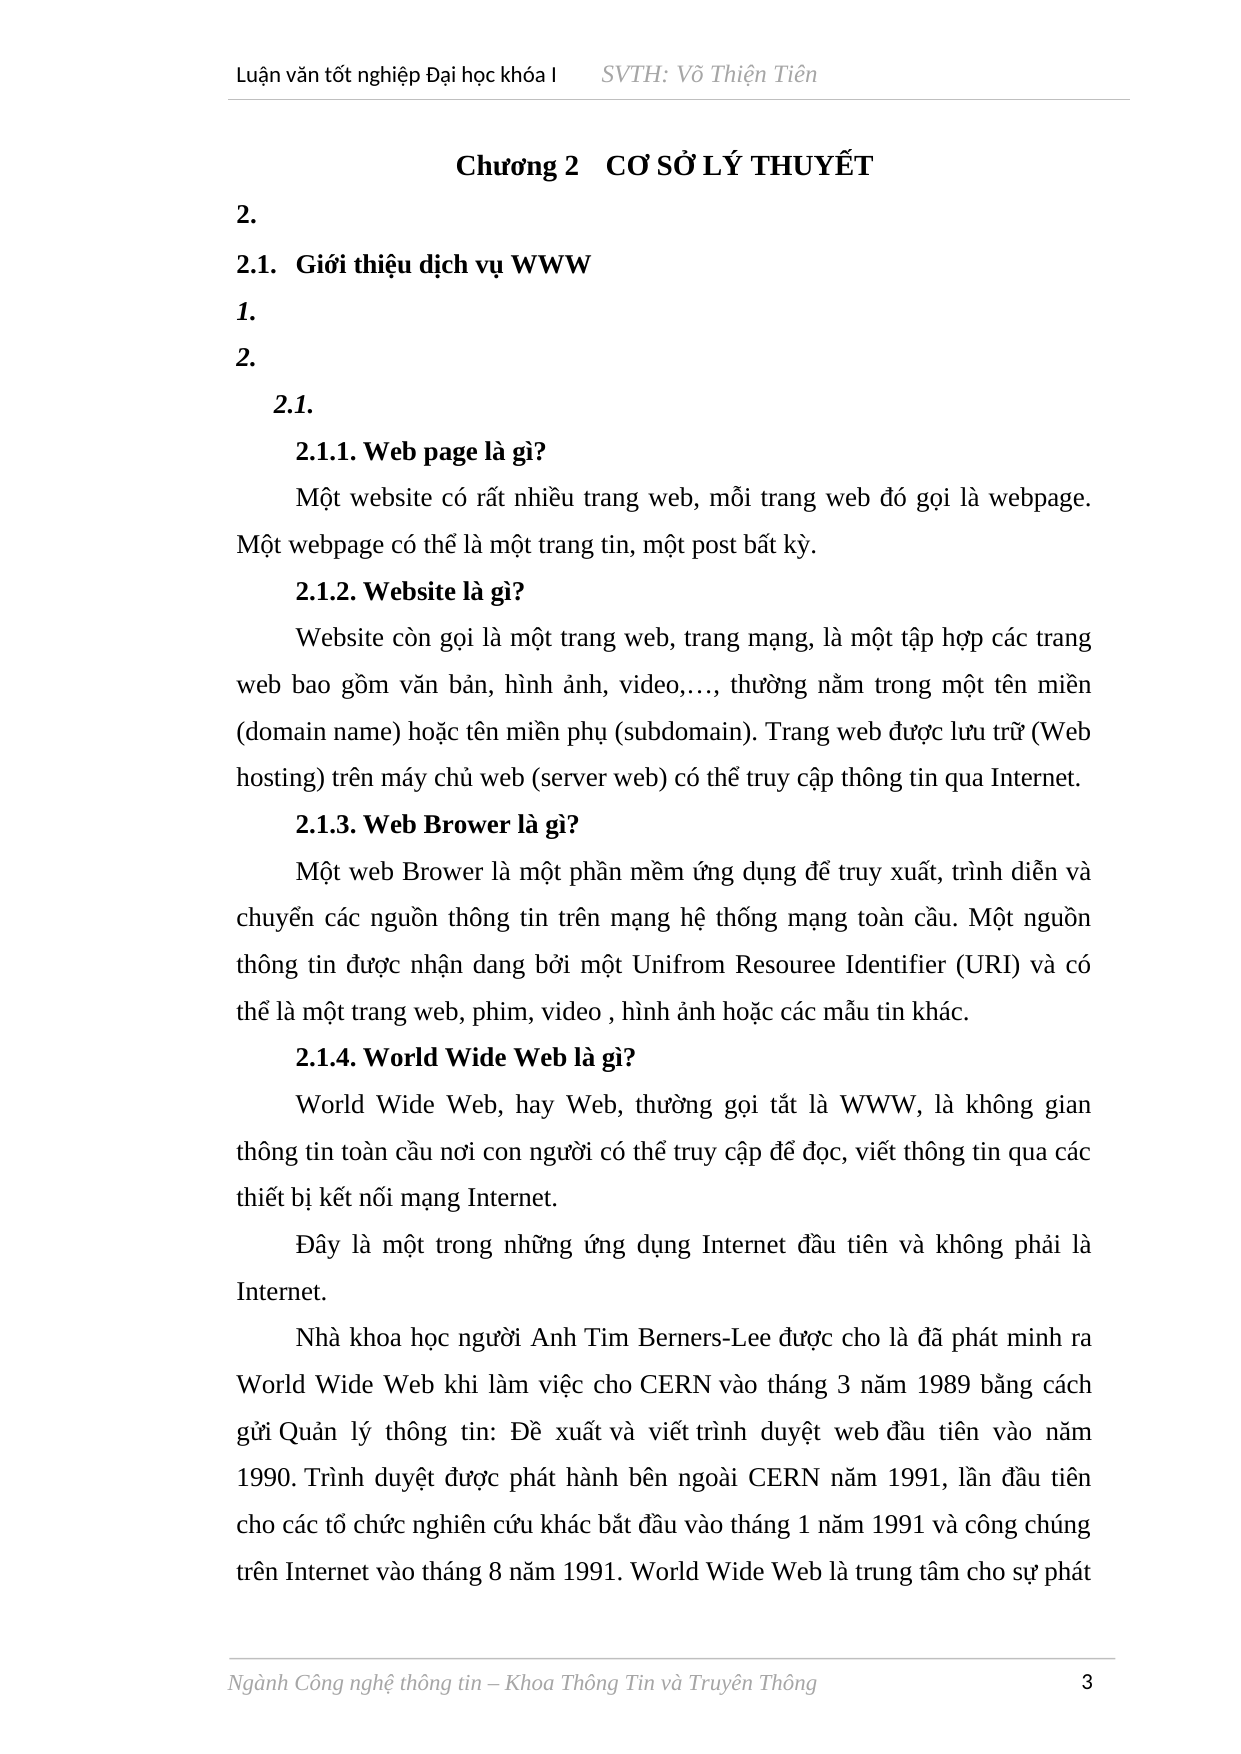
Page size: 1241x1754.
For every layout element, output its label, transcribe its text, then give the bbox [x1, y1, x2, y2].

text World Wide Web, hay Web, thường gọi tắt là WWW, là không gian thông tin toàn cầu nơi con người có thể truy cập để đọc, viết thông tin qua các thiết bị kết nối mạng Internet. [236, 1088, 1093, 1213]
text World Wide Web là gì? [295, 1042, 1093, 1073]
text Web page là gì? [295, 435, 1093, 466]
text Giới thiệu dịch vụ WWW [236, 248, 1093, 279]
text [236, 1322, 1093, 1586]
text Website còn gọi là một trang web, trang mạng, là một tập hợp các trang web bao gồm văn bản, hình ảnh, video,…, thường nằm trong một tên miền (domain name) hoặc tên miền phụ (subdomain). Trang web được lưu trữ (Web hosting) trên máy chủ web (server web) có thể truy cập thông tin qua Internet. [236, 622, 1093, 793]
text Web Brower là gì? [295, 808, 1093, 839]
text Một web Brower là một phần mềm ứng dụng để truy xuất, trình diễn và chuyển các nguồn thông tin trên mạng hệ thống mạng toàn cầu. Một nguồn thông tin được nhận dang bởi một Unifrom Resouree Identifier (URI) và có thể là một trang web, phim, video , hình ảnh hoặc các mẫu tin khác. [236, 855, 1093, 1026]
text Website là gì? [295, 575, 1093, 606]
text Một website có rất nhiều trang web, mỗi trang web đó gọi là webpage. Một webpage có thể là một trang tin, một post bất kỳ. [236, 482, 1093, 559]
text Đây là một trong những ứng dụng Internet đầu tiên và không phải là Internet. [236, 1228, 1093, 1306]
text CƠ SỞ LÝ THUYẾT [236, 148, 1093, 181]
